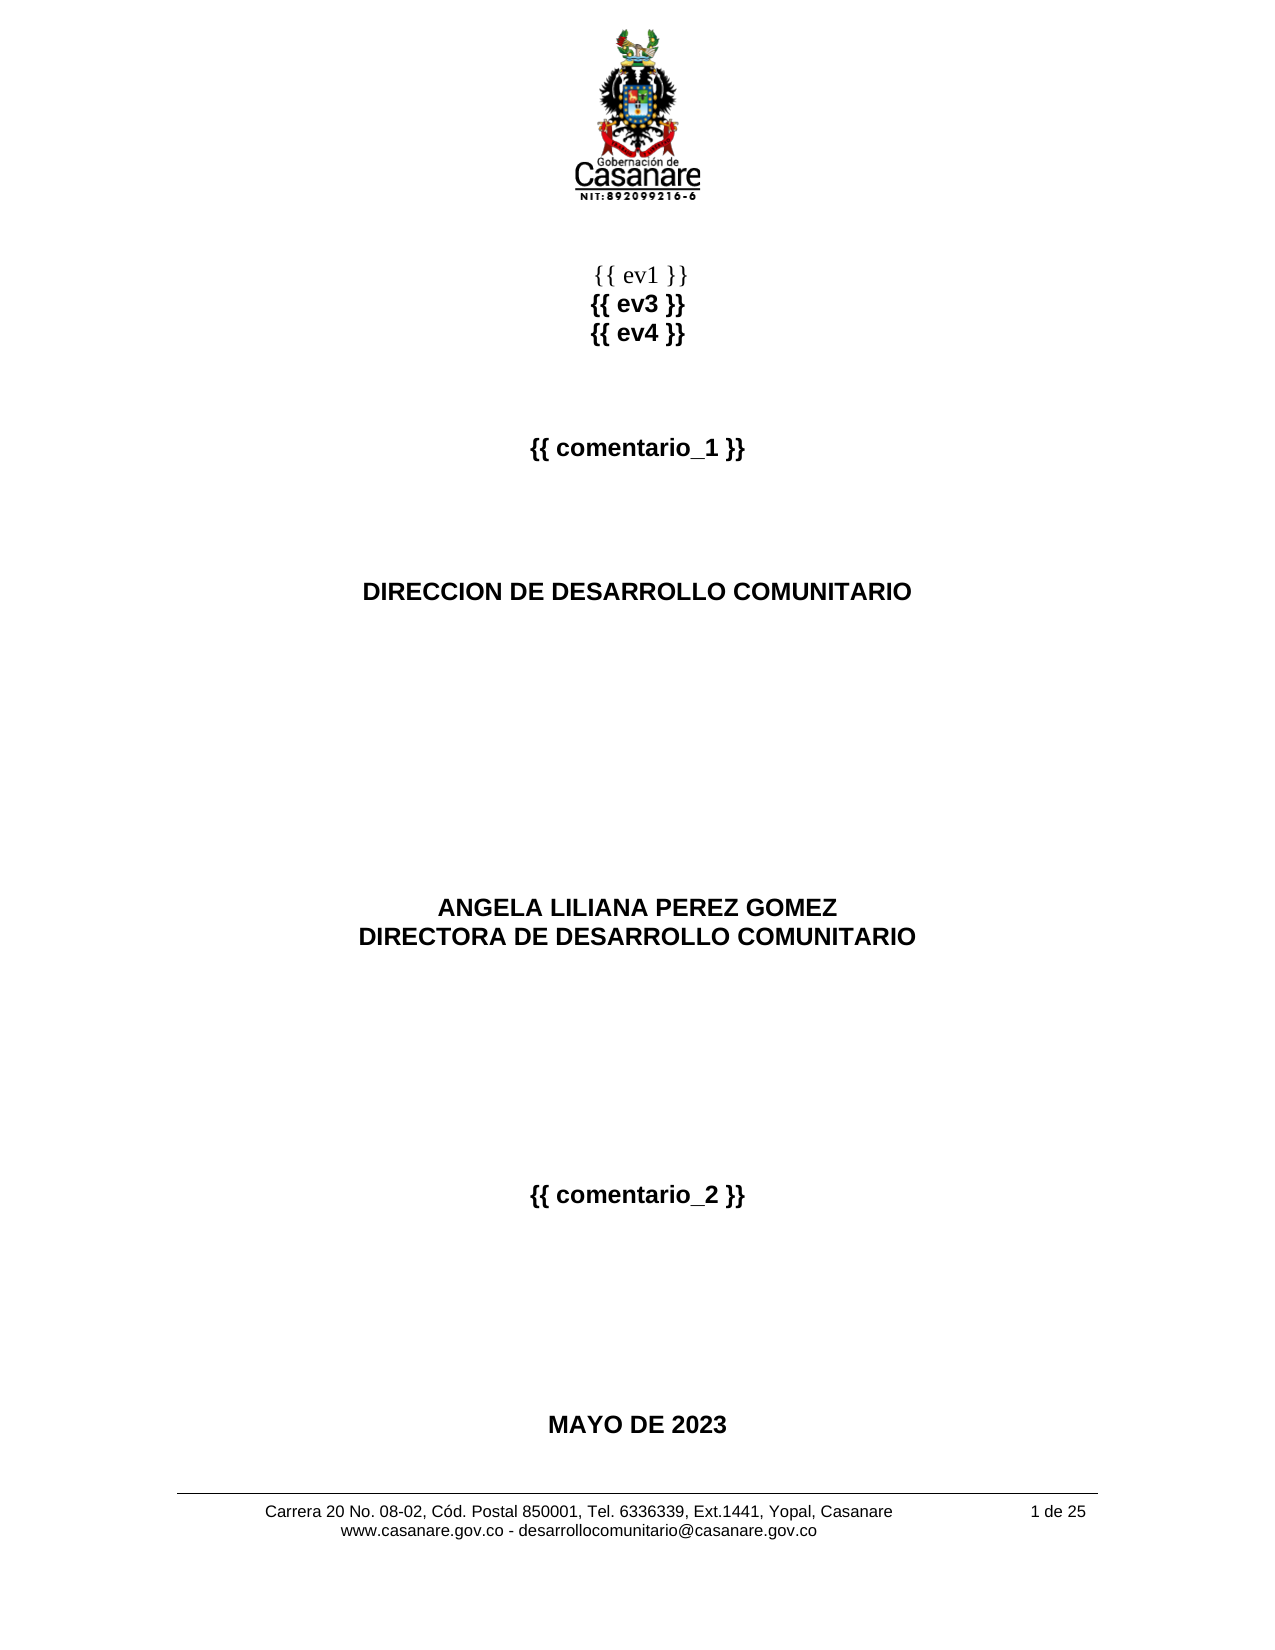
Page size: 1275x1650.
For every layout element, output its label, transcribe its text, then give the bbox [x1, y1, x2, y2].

text {{ ev3 }} [177, 289, 1098, 318]
text {{ comentario_2 }} [177, 1181, 1098, 1209]
text {{ ev1 }} [177, 261, 1098, 289]
picture [575, 29, 700, 203]
text {{ ev4 }} [177, 318, 1098, 347]
text {{ comentario_1 }} [177, 433, 1098, 462]
text ANGELA LILIANA PEREZ GOMEZ [177, 893, 1098, 922]
text MAYO DE 2023 [177, 1411, 1098, 1439]
text DIRECCION DE DESARROLLO COMUNITARIO [177, 577, 1098, 606]
text DIRECTORA DE DESARROLLO COMUNITARIO [177, 922, 1098, 951]
